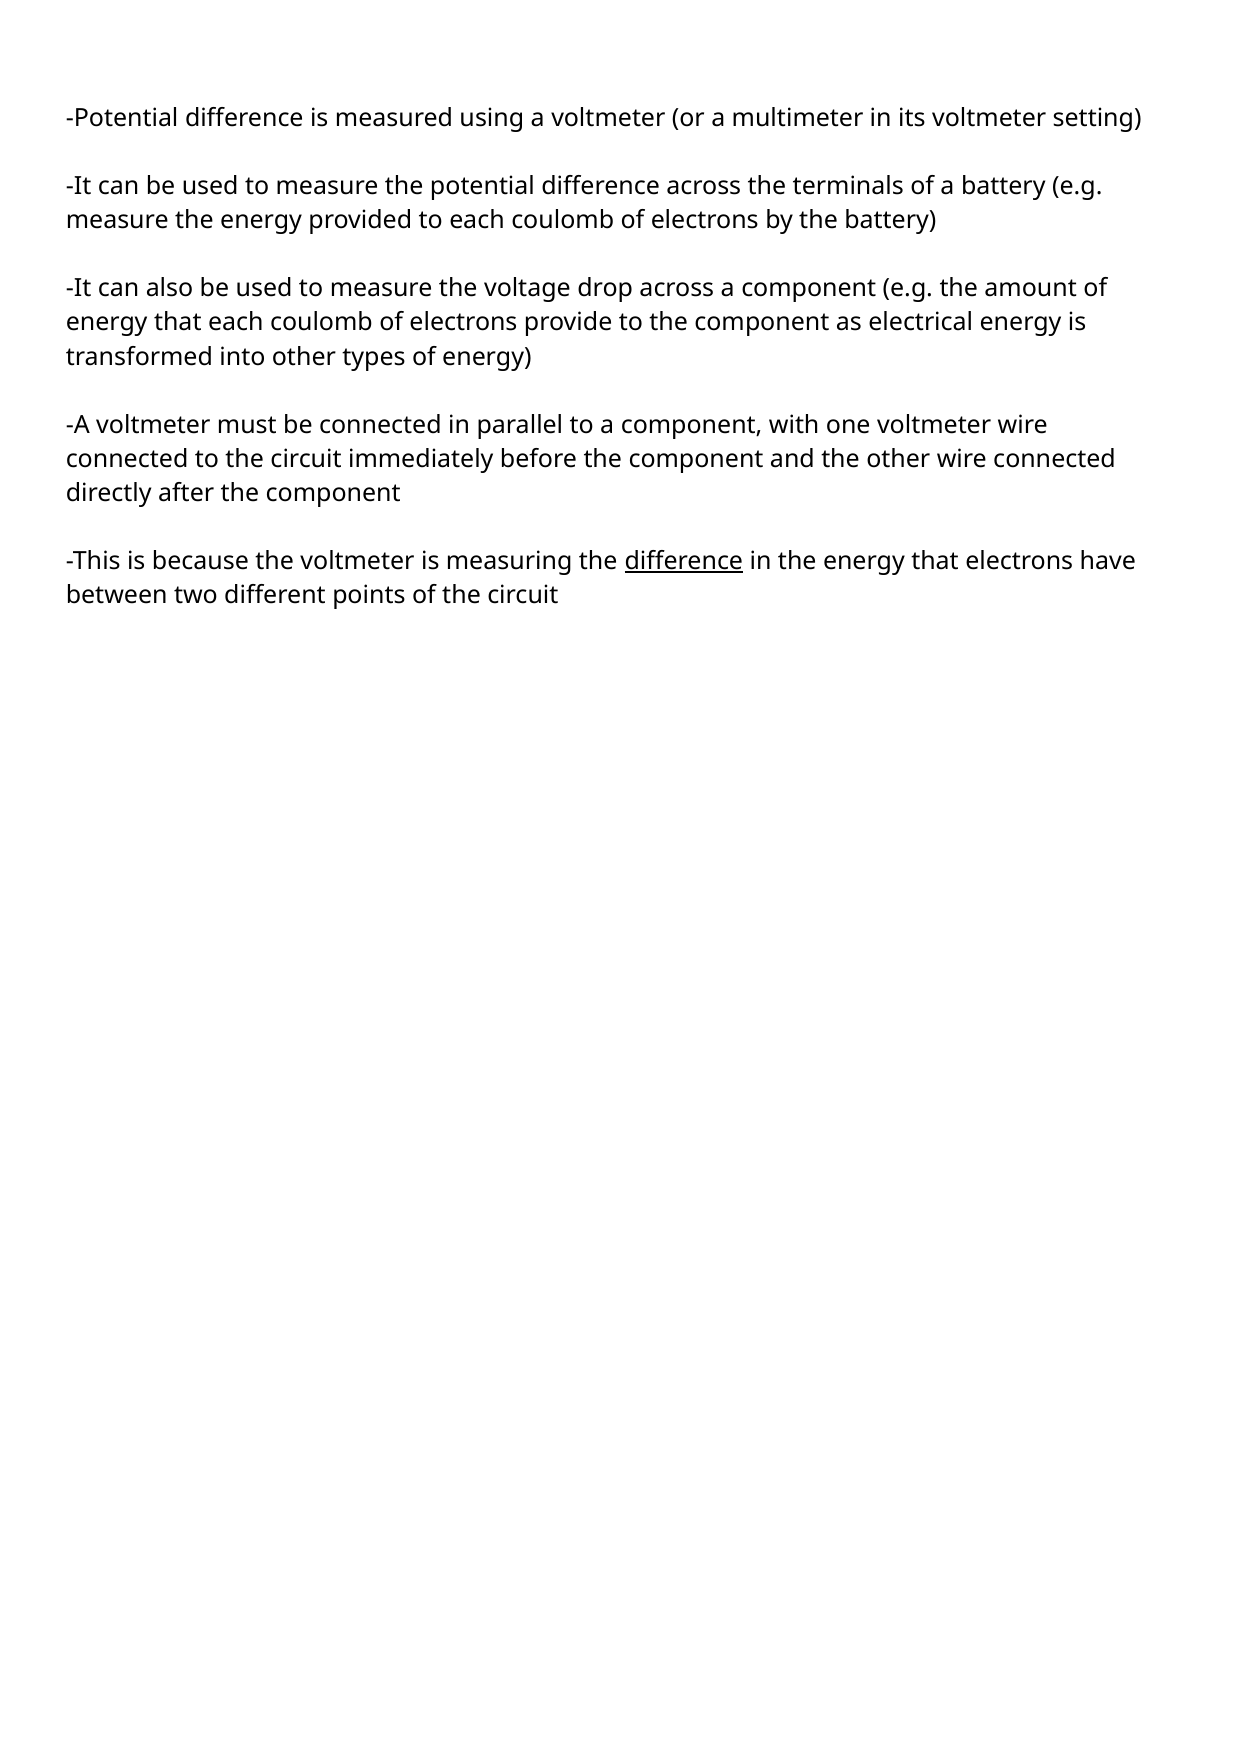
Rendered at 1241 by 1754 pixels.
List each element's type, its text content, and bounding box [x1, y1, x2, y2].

text -A voltmeter must be connected in parallel to a component, with one voltmeter wire connected to the circuit immediately before the component and the other wire connected directly after the component [66, 406, 1153, 508]
text -It can be used to measure the potential difference across the terminals of a battery (e.g. measure the energy provided to each coulomb of electrons by the battery) [66, 168, 1153, 236]
text -Potential difference is measured using a voltmeter (or a multimeter in its voltmeter setting) [66, 100, 1153, 134]
text -This is because the voltmeter is measuring the difference in the energy that electrons have between two different points of the circuit [66, 542, 1153, 611]
text -It can also be used to measure the voltage drop across a component (e.g. the amount of energy that each coulomb of electrons provide to the component as electrical energy is transformed into other types of energy) [66, 270, 1153, 372]
